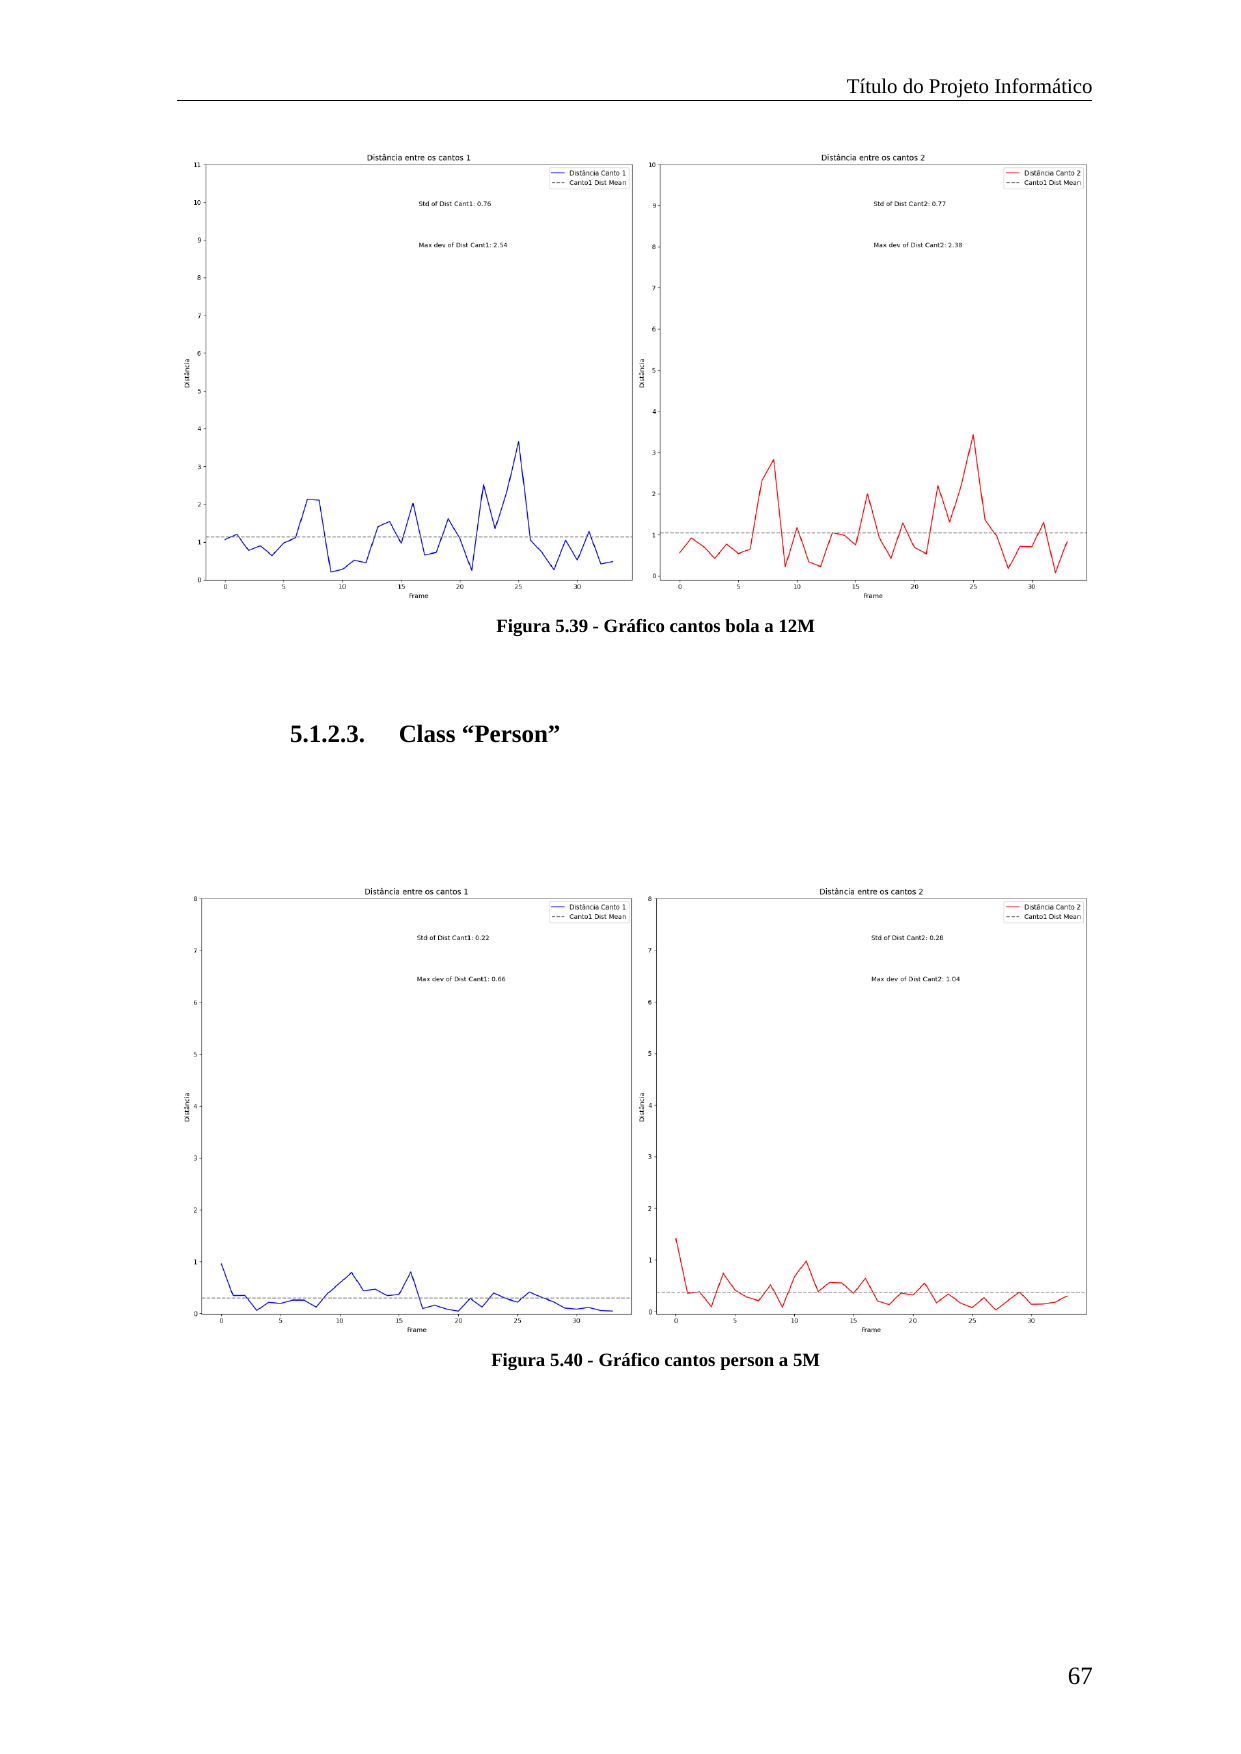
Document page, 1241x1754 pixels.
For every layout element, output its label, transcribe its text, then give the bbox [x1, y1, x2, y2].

subtitle Class “Person” [290, 719, 1092, 748]
picture [177, 882, 1093, 1340]
picture [177, 147, 1093, 606]
